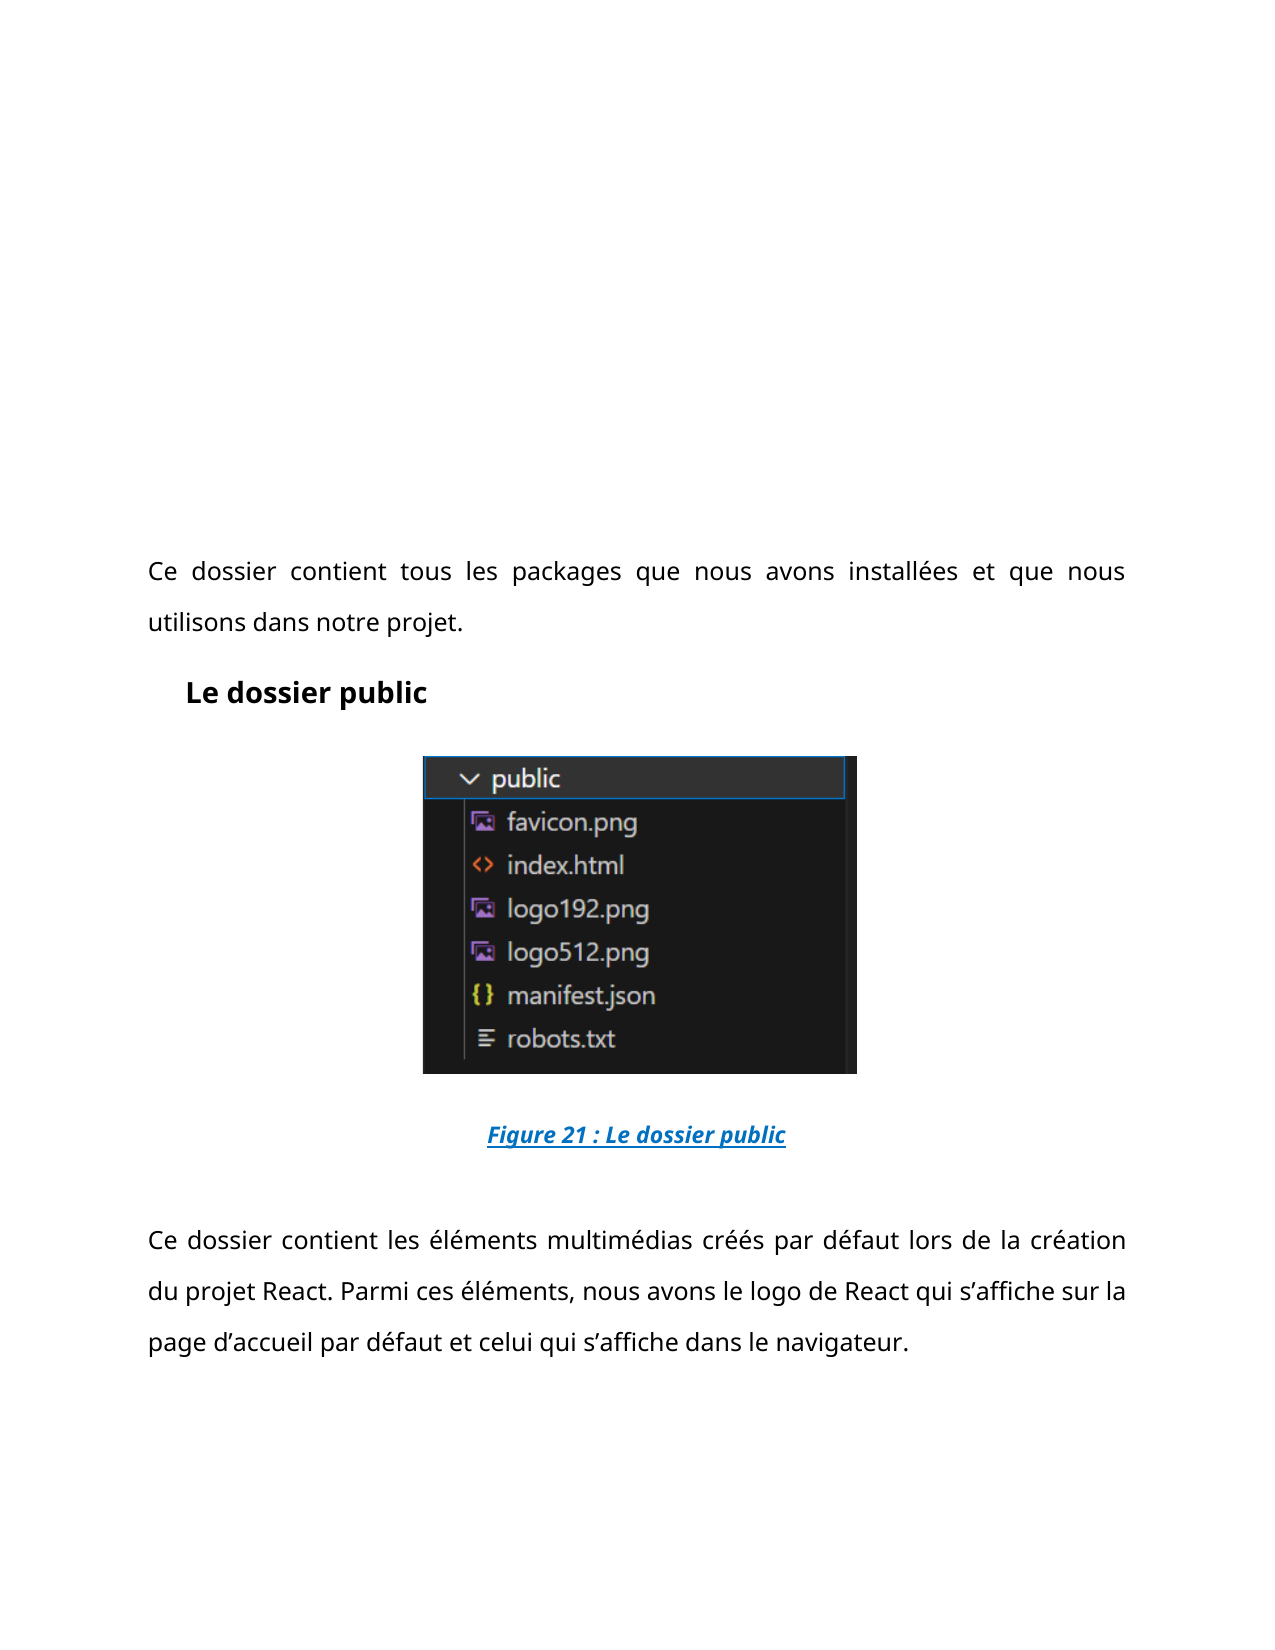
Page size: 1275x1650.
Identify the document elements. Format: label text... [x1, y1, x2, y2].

text Ce dossier contient tous les packages que nous avons installées et que nous utilisons dans notre projet. [148, 554, 1127, 639]
picture [422, 756, 857, 1074]
subtitle Le dossier public [185, 673, 1127, 712]
text Ce dossier contient les éléments multimédias créés par défaut lors de la création du projet React. Parmi ces éléments, nous avons le logo de React qui s’affiche sur la page d’accueil par défaut et celui qui s’affiche dans le navigateur. [148, 1223, 1127, 1359]
